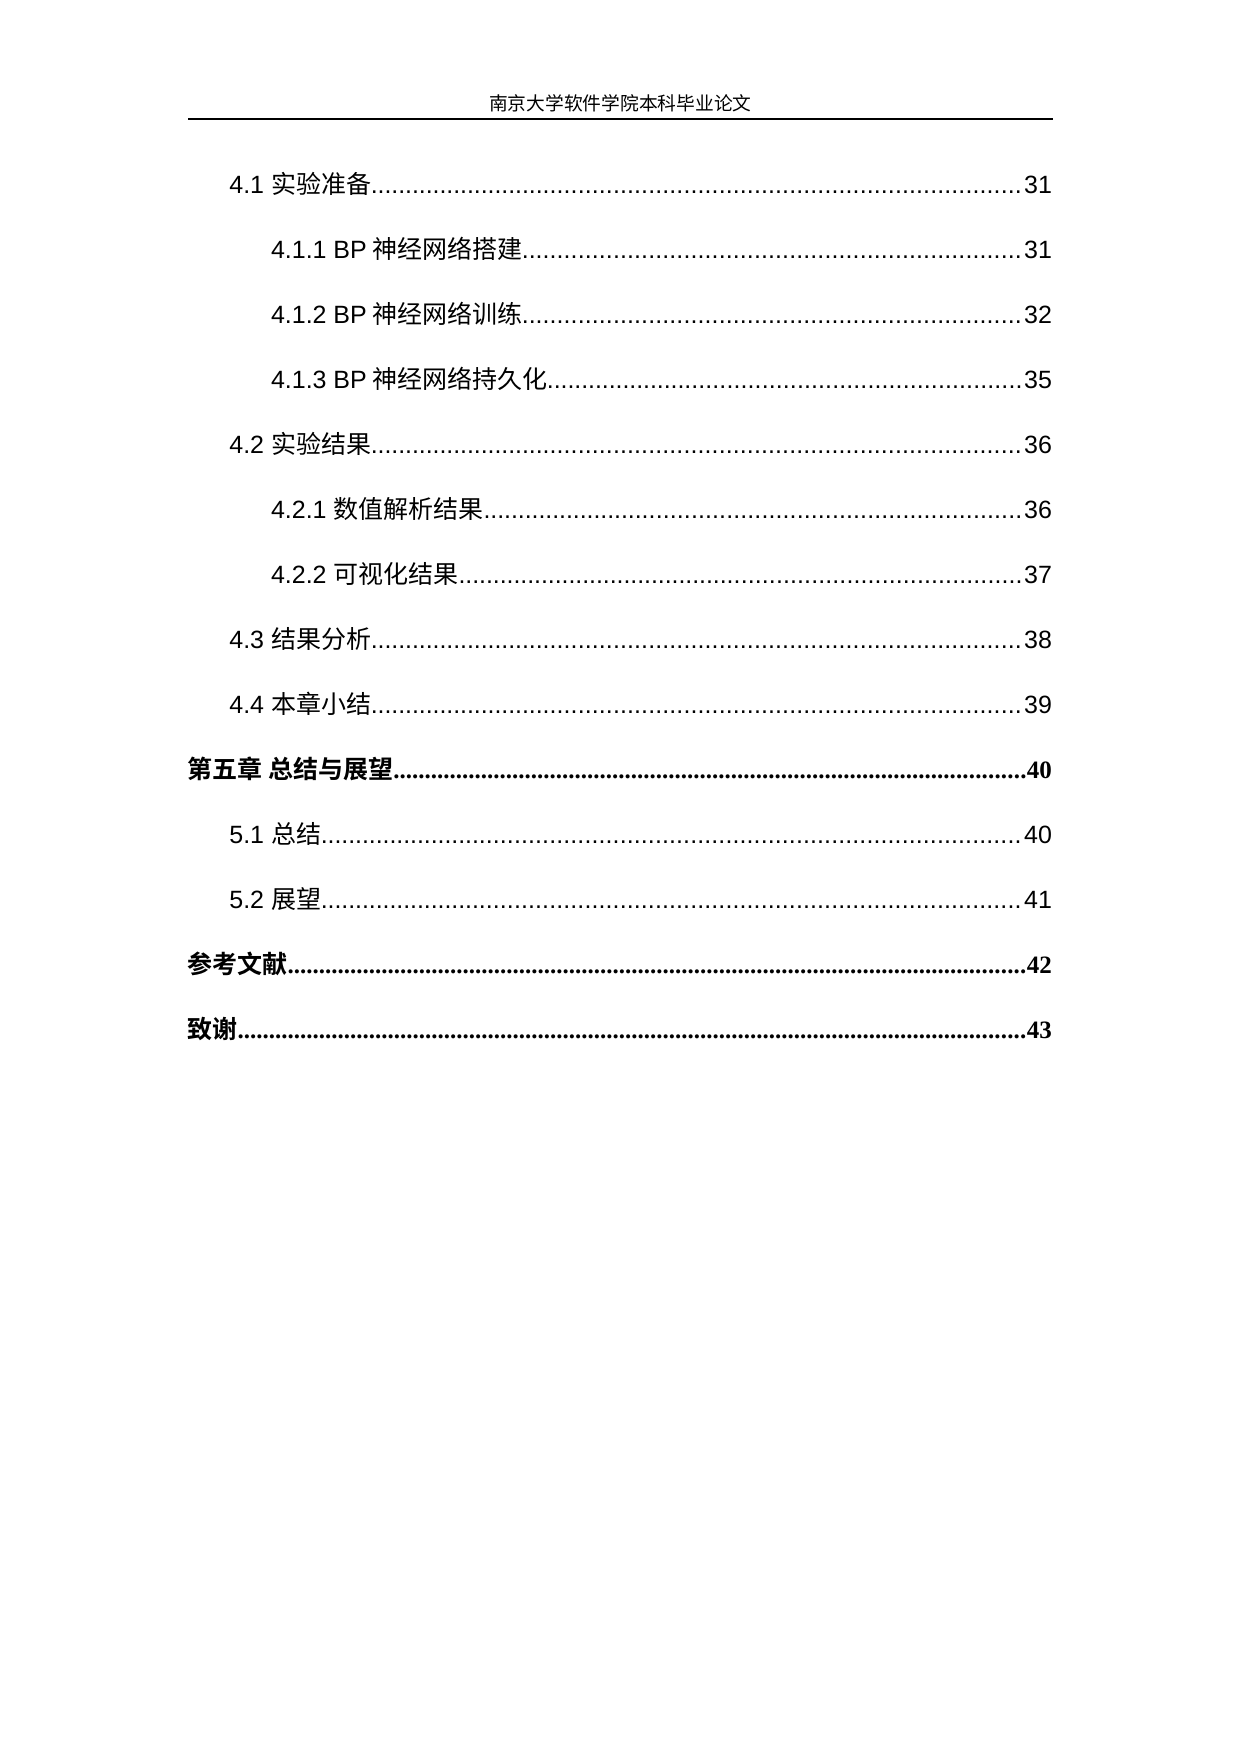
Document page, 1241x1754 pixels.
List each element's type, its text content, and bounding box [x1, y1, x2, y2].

text 4.2.2 可视化结果 37 [271, 540, 1053, 605]
text 参考文献 42 [187, 930, 1053, 995]
text 4.2 实验结果 36 [229, 410, 1053, 475]
text 致谢 43 [187, 995, 1053, 1060]
text 5.2 展望 41 [229, 865, 1053, 930]
text 4.2.1 数值解析结果 36 [271, 475, 1053, 540]
text 4.1.2 BP神经网络训练 32 [271, 280, 1053, 345]
text 4.4 本章小结 39 [229, 670, 1053, 735]
text 4.1.1 BP神经网络搭建 31 [271, 215, 1053, 280]
text 4.1 实验准备 31 [229, 150, 1053, 215]
text 4.1.3 BP神经网络持久化 35 [271, 345, 1053, 410]
text 5.1 总结 40 [229, 800, 1053, 865]
text 第五章 总结与展望 40 [187, 735, 1053, 800]
text 4.3 结果分析 38 [229, 605, 1053, 670]
